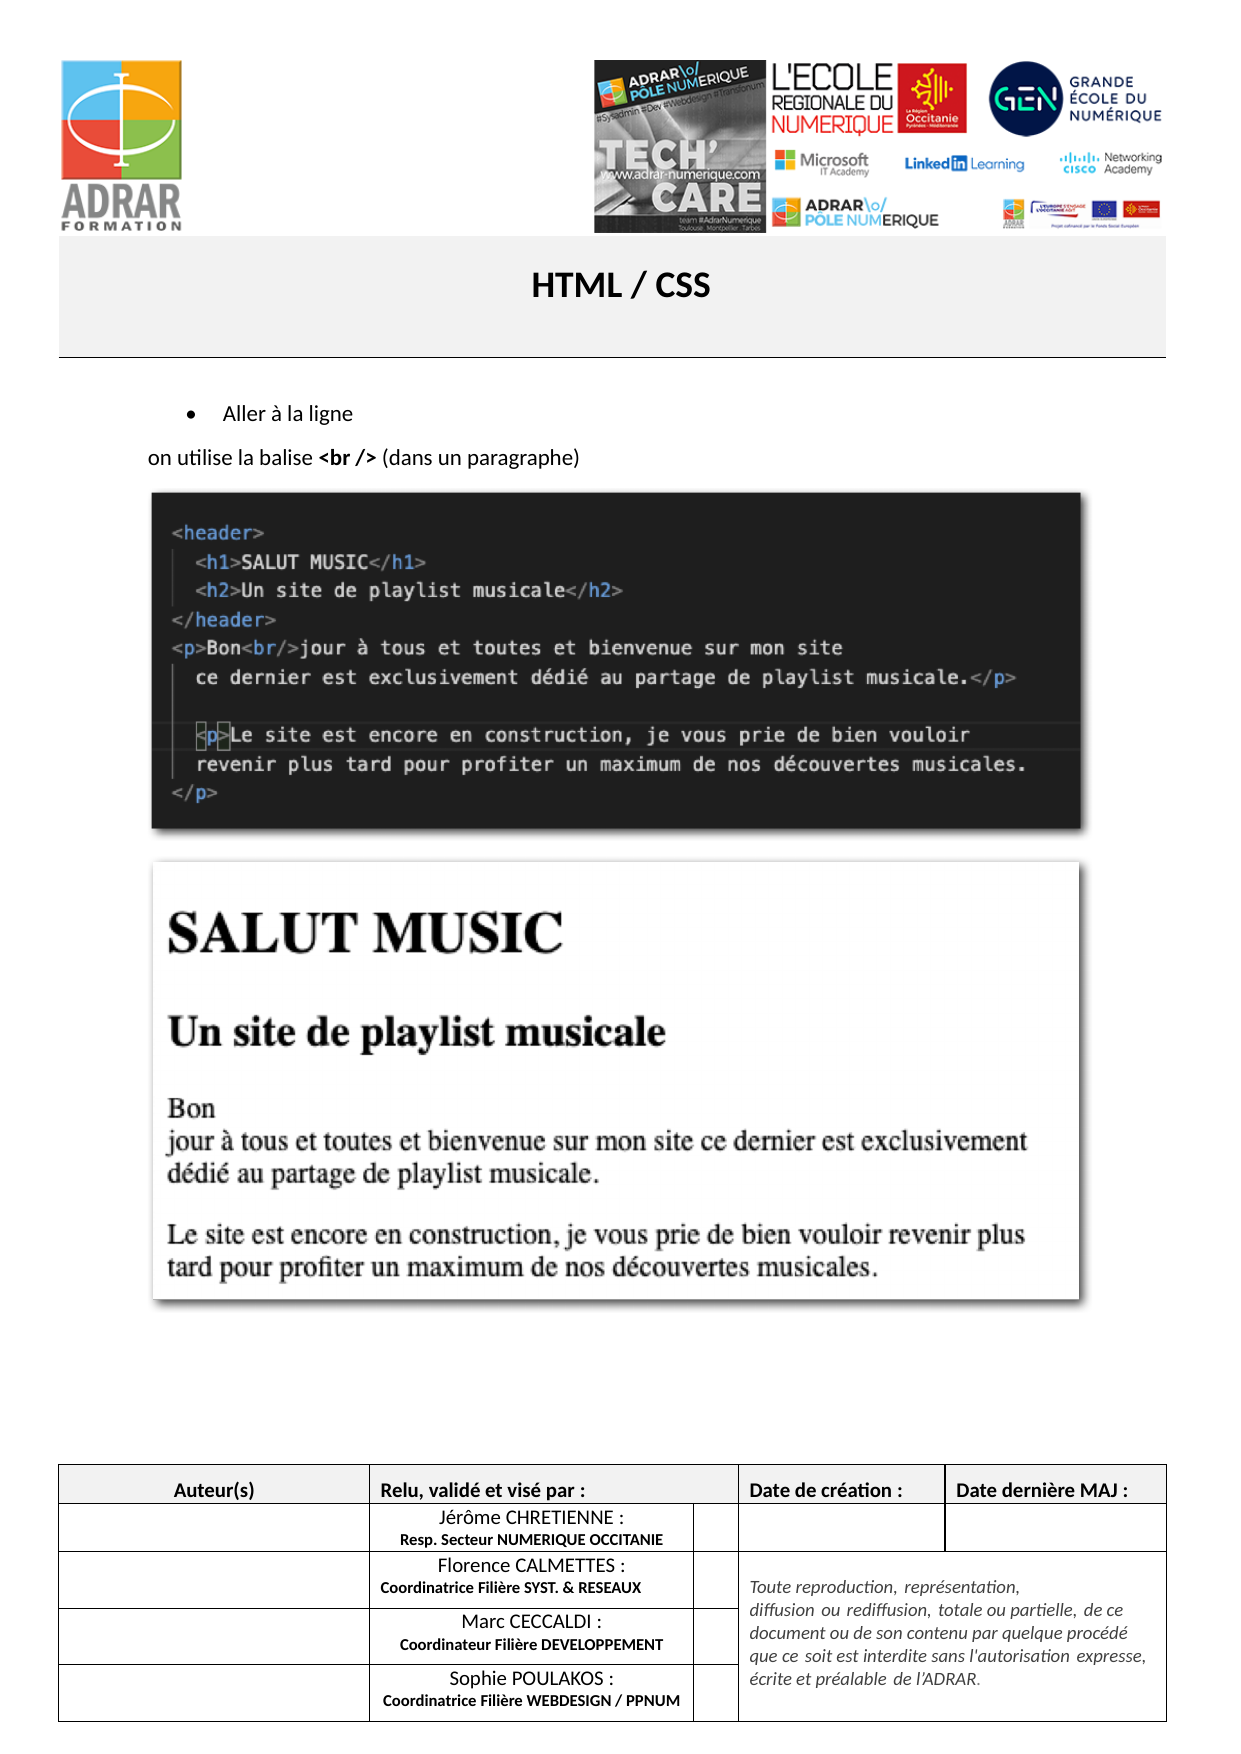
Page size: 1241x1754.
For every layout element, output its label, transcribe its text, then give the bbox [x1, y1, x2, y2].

picture [61, 58, 183, 233]
picture [147, 488, 1093, 841]
picture [147, 856, 1093, 1313]
list Aller à la ligne [185, 399, 1093, 427]
picture [594, 60, 1166, 233]
text on utilise la balise <br /> (dans un paragraphe) [148, 443, 1093, 471]
